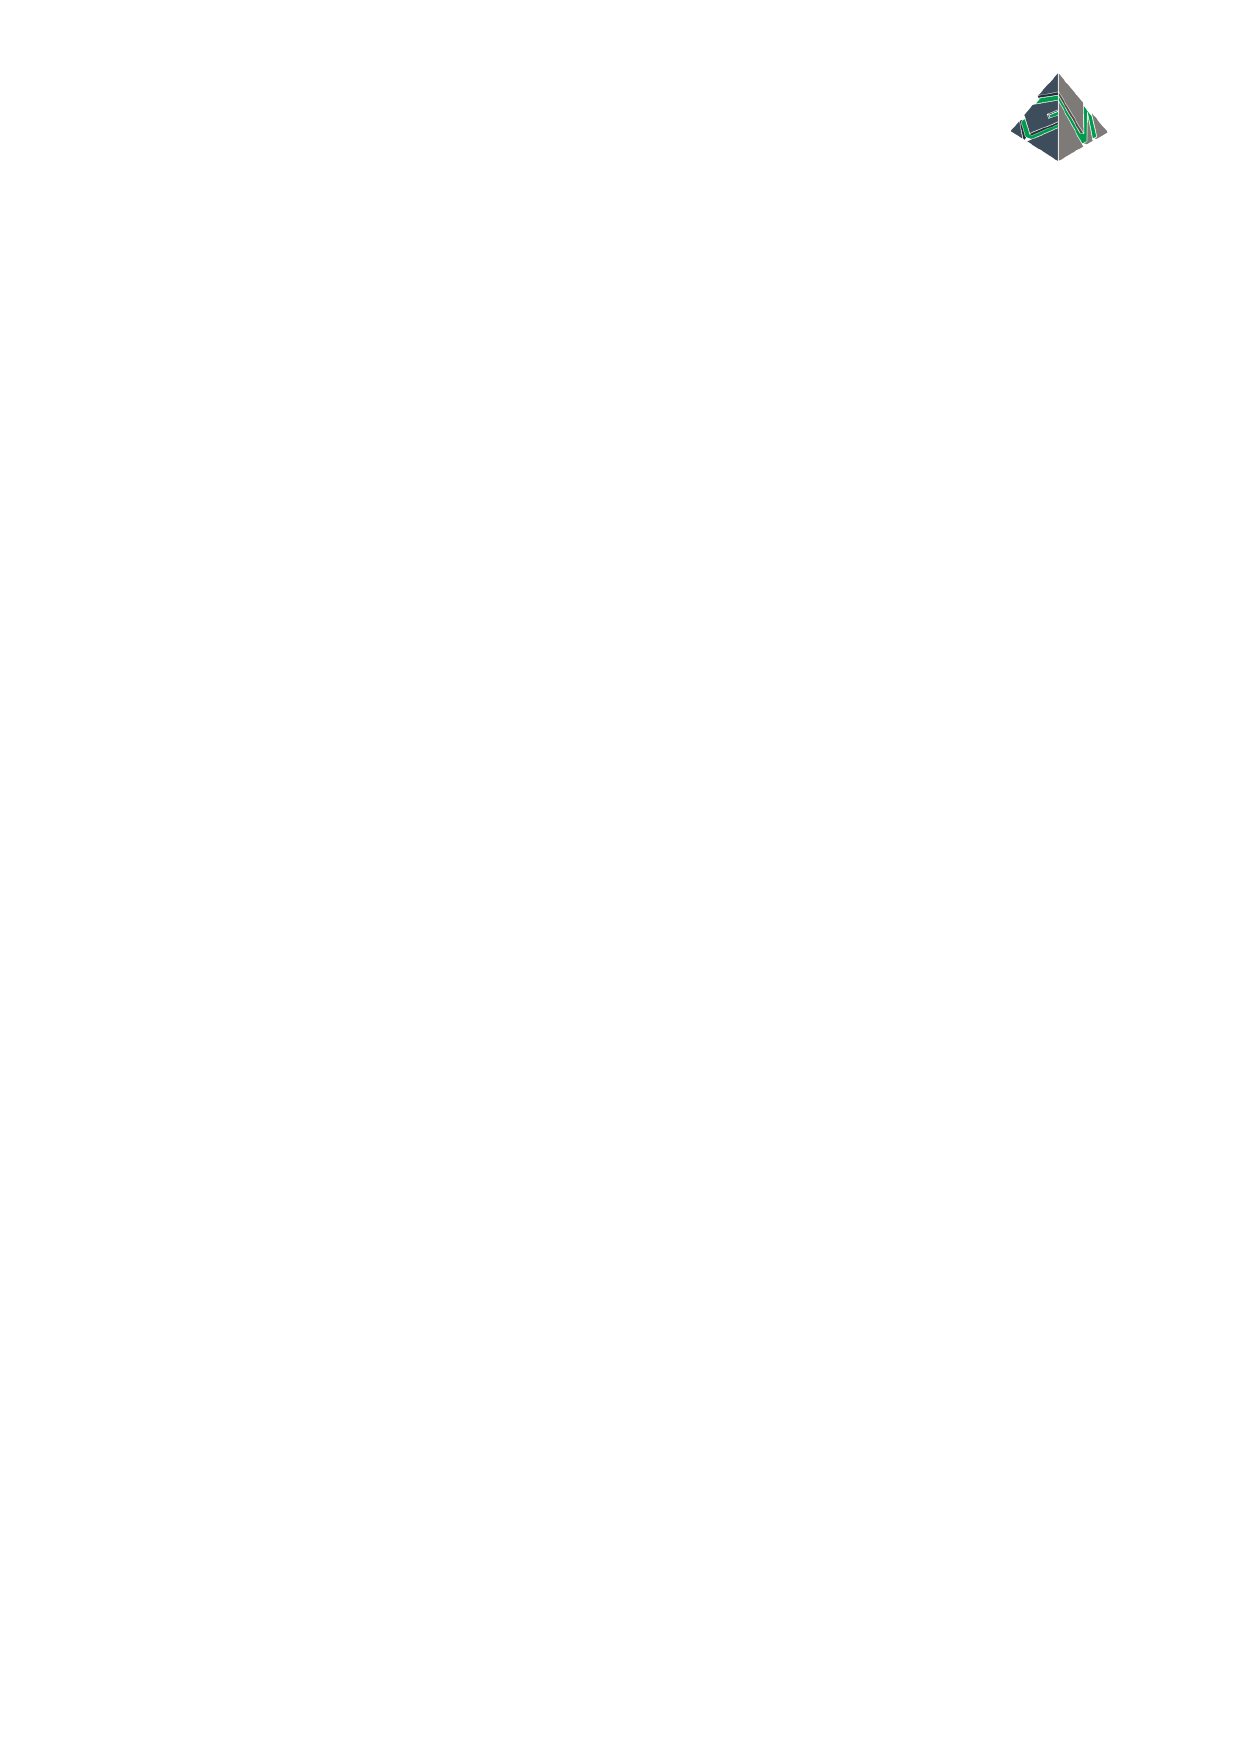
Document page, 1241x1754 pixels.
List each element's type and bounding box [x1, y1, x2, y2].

picture [1010, 73, 1108, 161]
